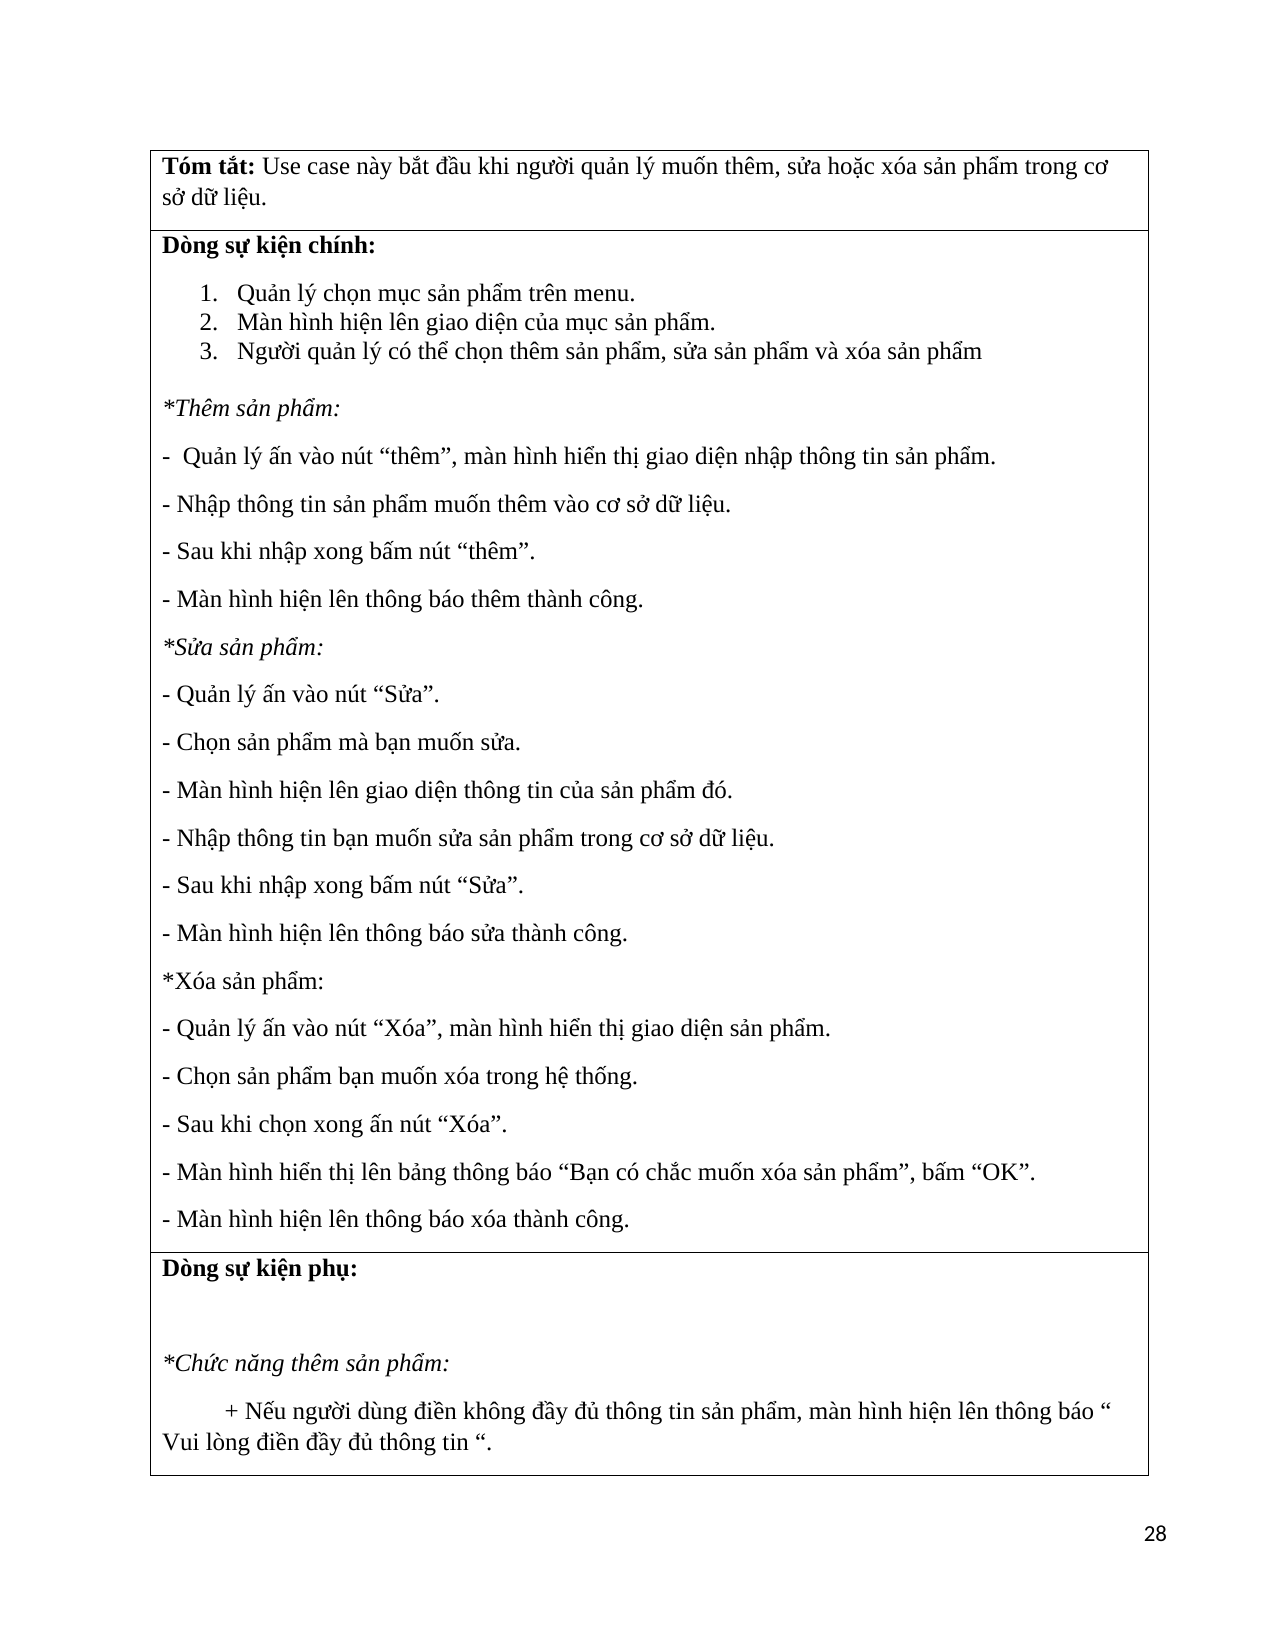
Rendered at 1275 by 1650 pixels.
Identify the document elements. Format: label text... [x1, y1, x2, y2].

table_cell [151, 1253, 1148, 1474]
table_header Tóm tắt: Use case này bắt đầu khi người quản lý muốn thêm, sửa hoặc xóa sản phẩm trong cơ sở dữ liệu. [151, 151, 1148, 229]
table_cell Dòng sự kiện chính: Quản lý chọn mục sản phẩm trên menu. Màn hình hiện lên giao diện của mục sản phẩm. Người quản lý có thể chọn thêm sản phẩm, sửa sản phẩm và xóa sản phẩm *Thêm sản phẩm: - Quản lý ấn vào nút “thêm”, màn hình hiển thị giao diện nhập thông tin sản phẩm. - Nhập thông tin sản phẩm muốn thêm vào cơ sở dữ liệu. - Sau khi nhập xong bấm nút “thêm”. - Màn hình hiện lên thông báo thêm thành công. *Sửa sản phẩm: - Quản lý ấn vào nút “Sửa”. - Chọn sản phẩm mà bạn muốn sửa. - Màn hình hiện lên giao diện thông tin của sản phẩm đó. - Nhập thông tin bạn muốn sửa sản phẩm trong cơ sở dữ liệu. - Sau khi nhập xong bấm nút “Sửa”. - Màn hình hiện lên thông báo sửa thành công. *Xóa sản phẩm: - Quản lý ấn vào nút “Xóa”, màn hình hiển thị giao diện sản phẩm. - Chọn sản phẩm bạn muốn xóa trong hệ thống. - Sau khi chọn xong ấn nút “Xóa”. - Màn hình hiển thị lên bảng thông báo “Bạn có chắc muốn xóa sản phẩm”, bấm “OK”. - Màn hình hiện lên thông báo xóa thành công. [151, 231, 1148, 1252]
